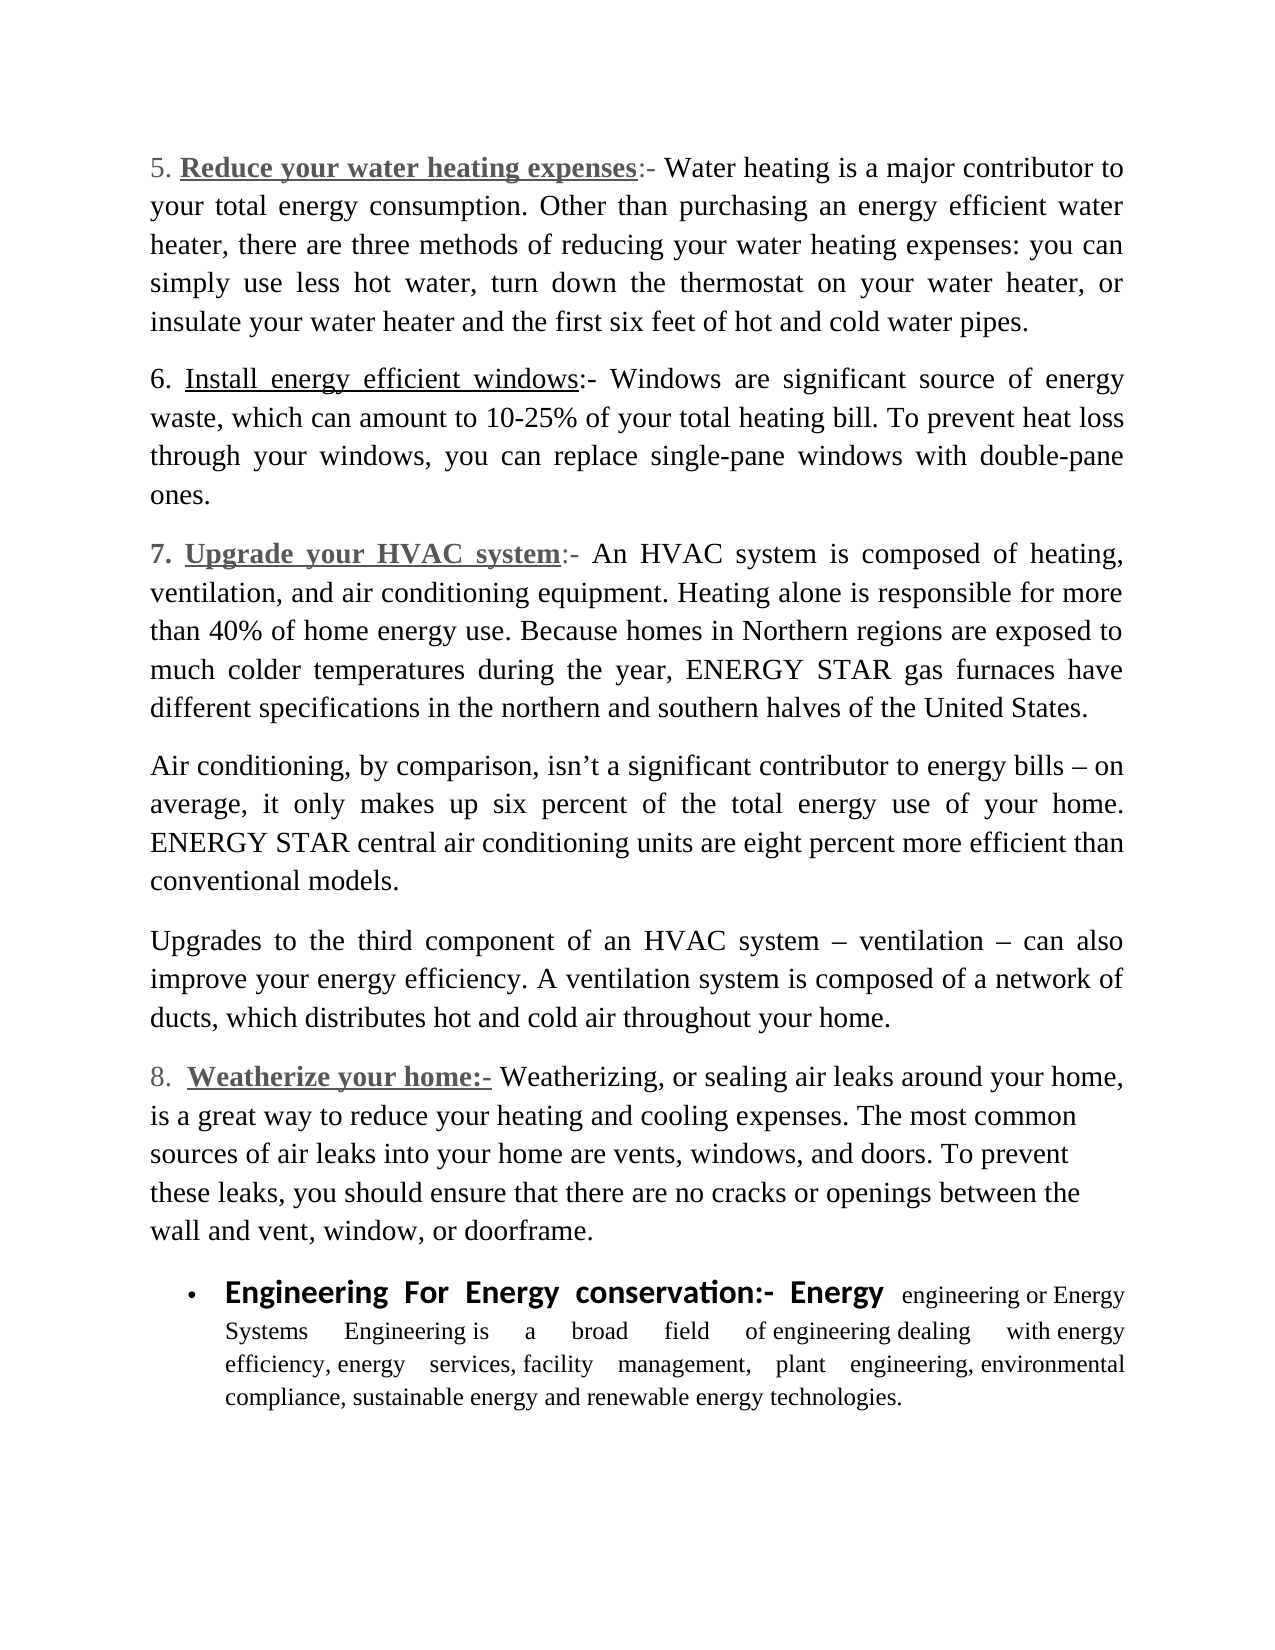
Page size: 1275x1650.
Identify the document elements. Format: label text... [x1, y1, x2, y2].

subtitle 5. Reduce your water heating expenses:- Water heating is a major contributor to your total energy consumption. Other than purchasing an energy efficient water heater, there are three methods of reducing your water heating expenses: you can simply use less hot water, turn down the thermostat on your water heater, or insulate your water heater and the first six feet of hot and cold water pipes. [150, 150, 1125, 338]
text 6. Install energy efficient windows:- Windows are significant source of energy waste, which can amount to 10-25% of your total heating bill. To prevent heat loss through your windows, you can replace single-pane windows with double-pane ones. [150, 472, 1125, 511]
list Engineering For Energy conservation:- Energy engineering or Energy Systems Engineering is a broad field of engineering dealing with energy efficiency, energy services, facility management, plant engineering, environmental compliance, sustainable energy and renewable energy technologies. [187, 1271, 1125, 1411]
subtitle 8. Weatherize your home:- Weatherizing, or sealing air leaks around your home, is a great way to reduce your heating and cooling expenses. The most common sources of air leaks into your home are vents, windows, and doors. To prevent these leaks, you should ensure that there are no cracks or openings between the wall and vent, window, or doorframe. [150, 1059, 1125, 1247]
text 6. Install energy efficient windows:- Windows are significant source of energy waste, which can amount to 10-25% of your total heating bill. To prevent heat loss through your windows, you can replace single-pane windows with double-pane ones. [150, 361, 1125, 400]
text Air conditioning, by comparison, isn’t a significant contributor to energy bills – on average, it only makes up six percent of the total energy use of your home. ENERGY STAR central air conditioning units are eight percent more efficient than conventional models. [150, 858, 1125, 897]
subtitle 7. Upgrade your HVAC system:- An HVAC system is composed of heating, ventilation, and air conditioning equipment. Heating alone is responsible for more than 40% of home energy use. Because homes in Northern regions are exposed to much colder temperatures during the year, ENERGY STAR gas furnaces have different specifications in the northern and southern halves of the United States. [150, 536, 1125, 724]
text Upgrades to the third component of an HVAC system – ventilation – can also improve your energy efficiency. A ventilation system is composed of a network of ducts, which distributes hot and cold air throughout your home. [150, 995, 1125, 1033]
